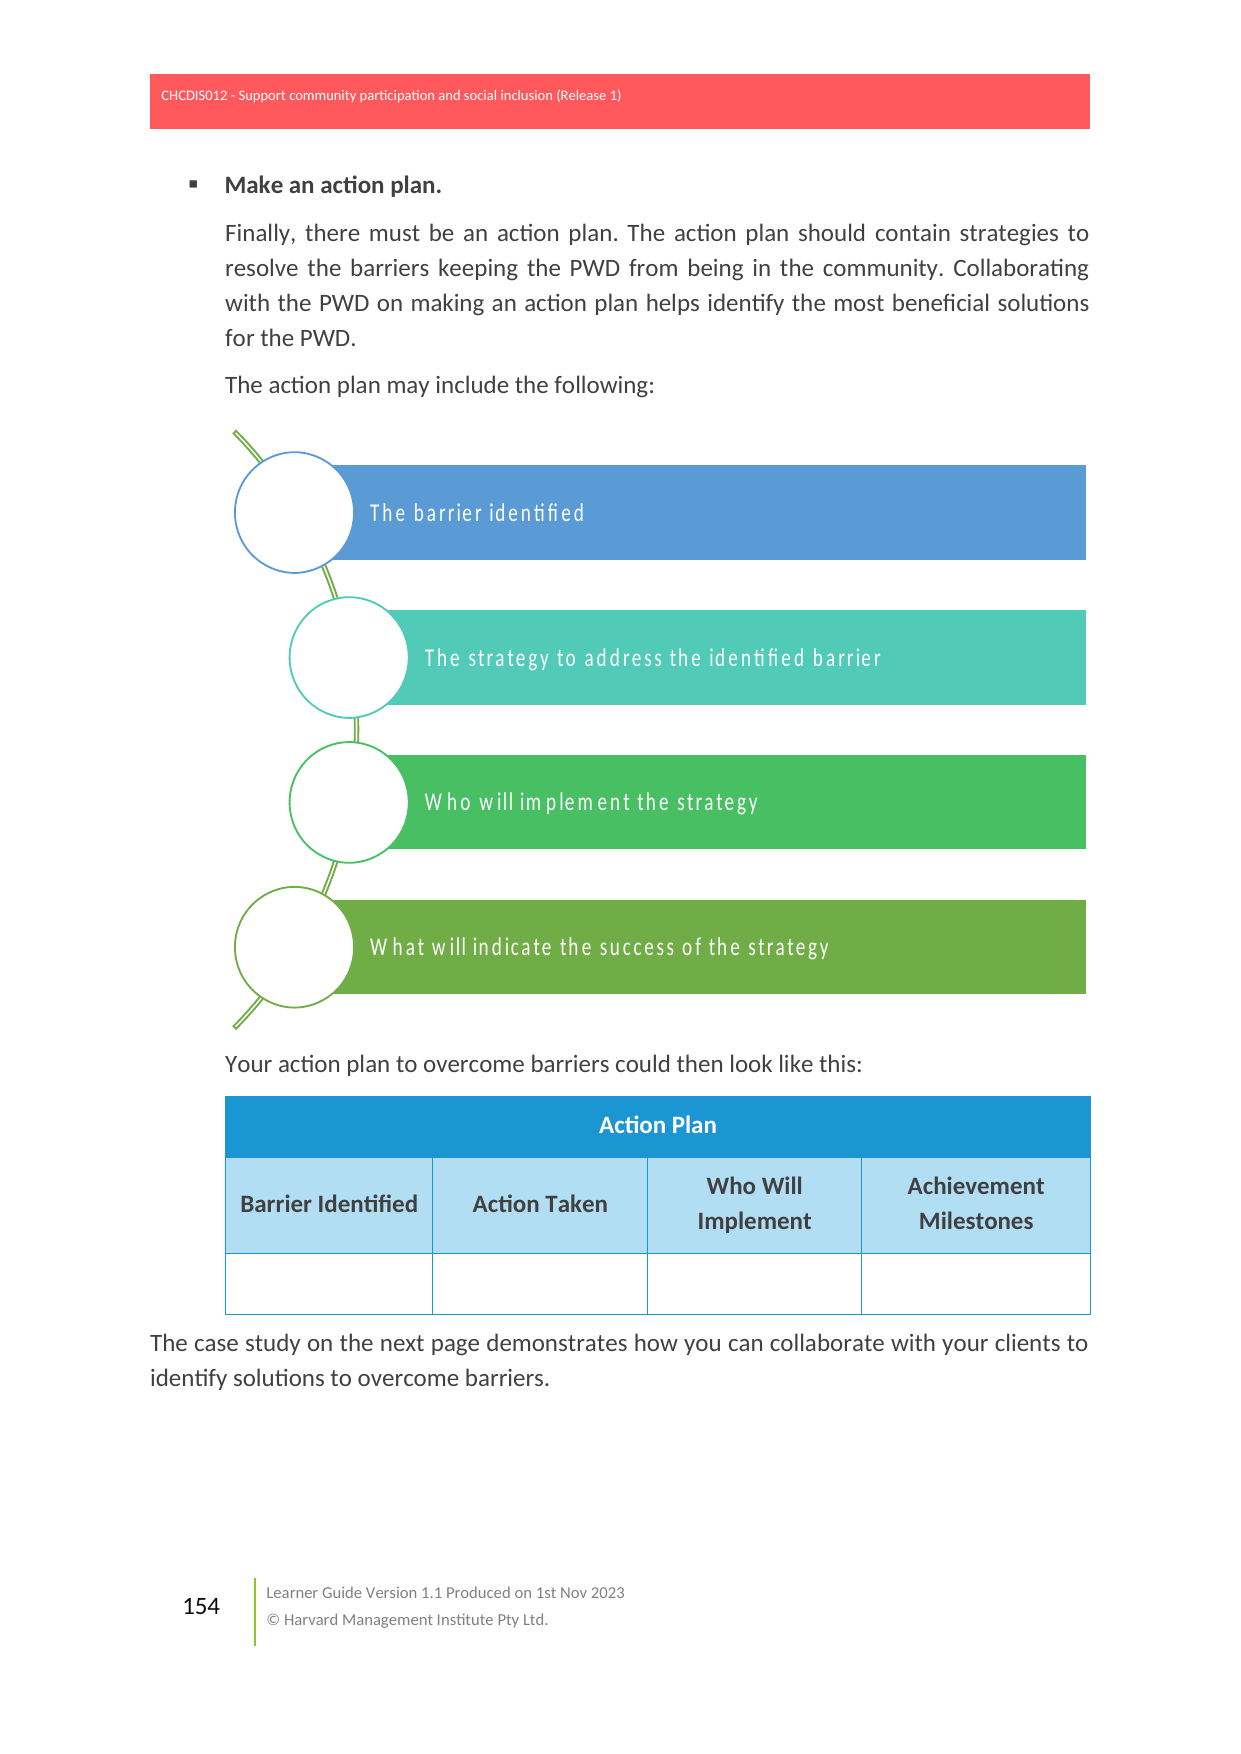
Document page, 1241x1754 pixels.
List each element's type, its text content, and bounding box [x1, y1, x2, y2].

table_cell Action Taken [433, 1158, 647, 1253]
list The action plan may include the following: [225, 369, 1090, 400]
table_cell Who Will Implement [648, 1158, 861, 1253]
table_cell [433, 1254, 647, 1314]
table_cell Achievement Milestones [862, 1158, 1090, 1253]
table_cell [648, 1254, 861, 1314]
table_cell Barrier Identified [226, 1158, 432, 1253]
table_header Action Plan [226, 1097, 1090, 1157]
list Finally, there must be an action plan. The action plan should contain strategies to resolve the barriers keeping the PWD from being in the community. Collaborating with the PWD on making an action plan helps identify the most beneficial solutions for the PWD. [225, 217, 1090, 352]
table_cell [226, 1254, 432, 1314]
list Make an action plan. [187, 169, 1090, 200]
text The case study on the next page demonstrates how you can collaborate with your clients to identify solutions to overcome barriers. [150, 1327, 1090, 1393]
table_cell [862, 1254, 1090, 1314]
list Your action plan to overcome barriers could then look like this: [225, 1049, 1090, 1079]
